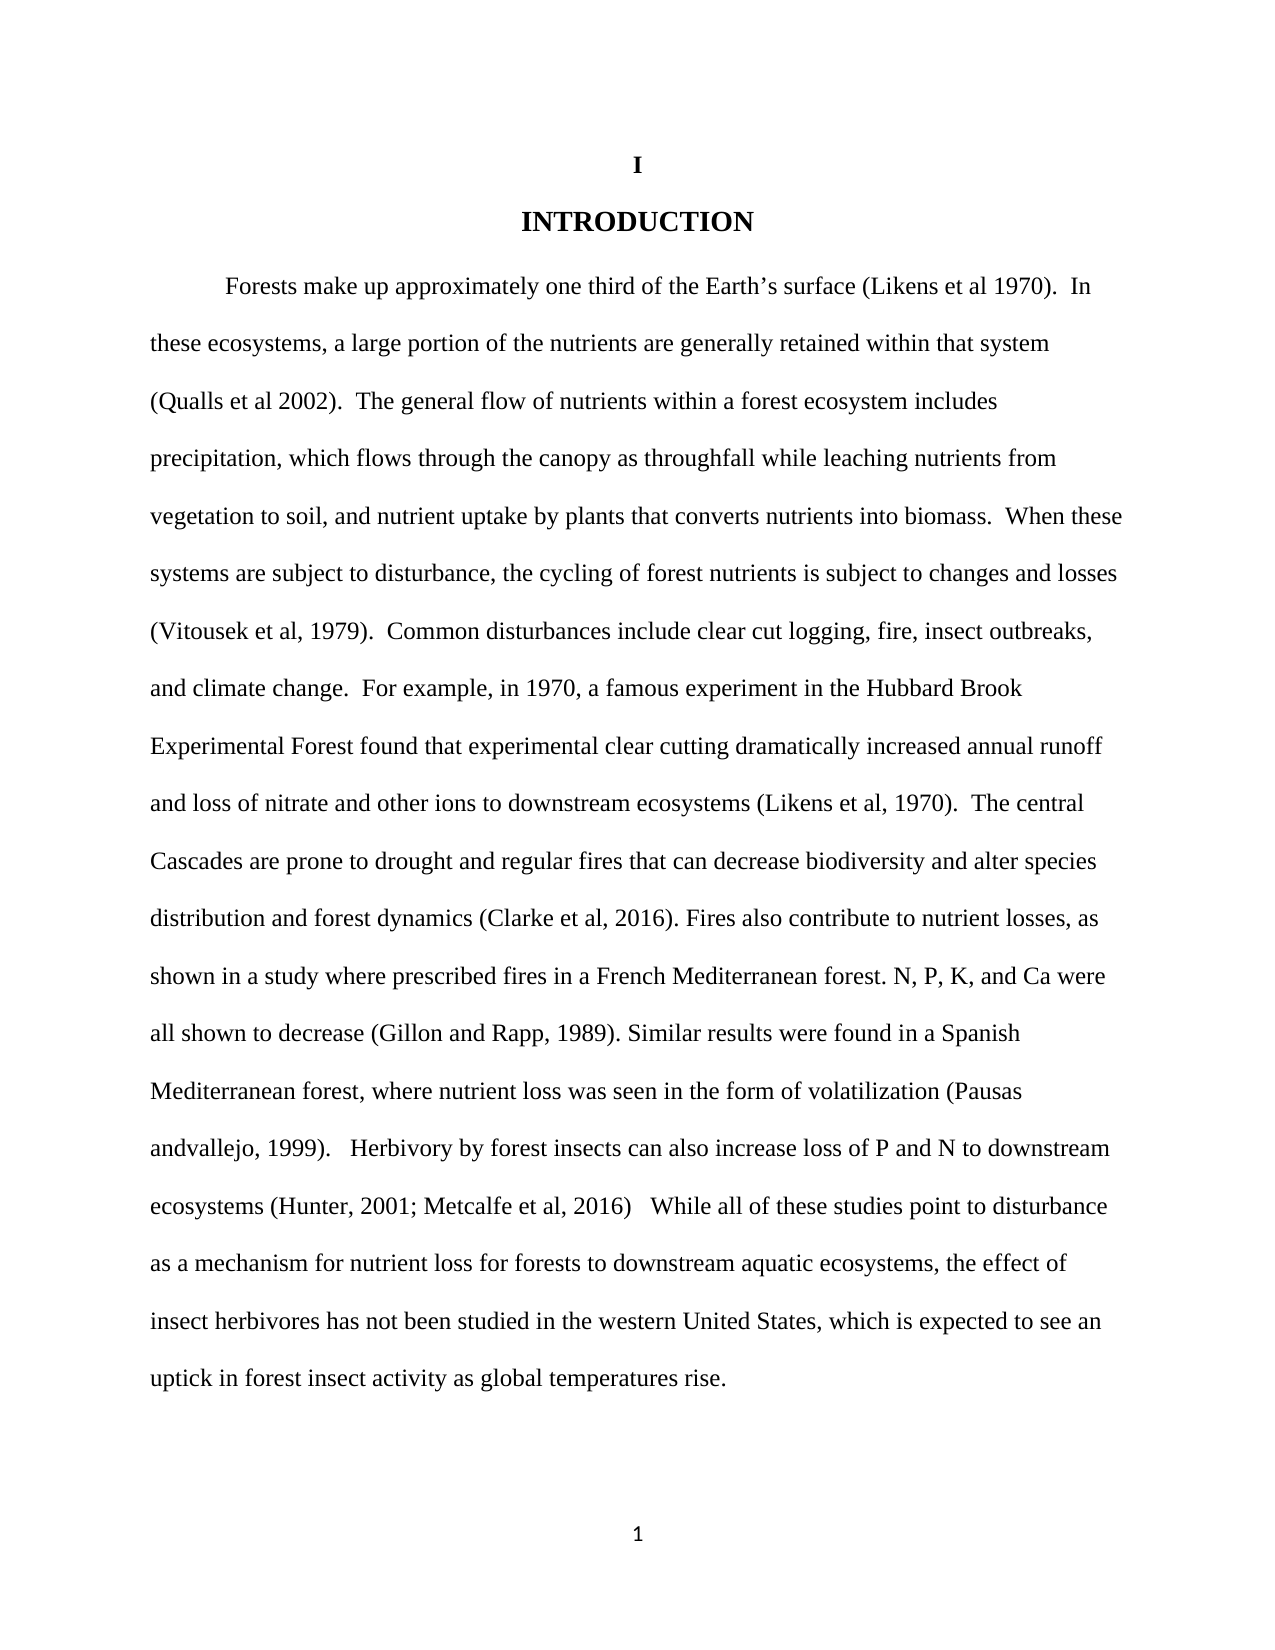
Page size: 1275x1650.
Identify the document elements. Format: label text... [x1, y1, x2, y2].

text INTRODUCTION [150, 204, 1125, 237]
text Forests make up approximately one third of the Earth’s surface (Likens et al 1970). In these ecosystems, a large portion of the nutrients are generally retained within that system (Qualls et al 2002). The general flow of nutrients within a forest ecosystem includes precipitation, which flows through the canopy as throughfall while leaching nutrients from vegetation to soil, and nutrient uptake by plants that converts nutrients into biomass. When these systems are subject to disturbance, the cycling of forest nutrients is subject to changes and losses (Vitousek et al, 1979). Common disturbances include clear cut logging, fire, insect outbreaks, and climate change. For example, in 1970, a famous experiment in the Hubbard Brook Experimental Forest found that experimental clear cutting dramatically increased annual runoff and loss of nitrate and other ions to downstream ecosystems (Likens et al, 1970). The central Cascades are prone to drought and regular fires that can decrease biodiversity and alter species distribution and forest dynamics (Clarke et al, 2016). Fires also contribute to nutrient losses, as shown in a study where prescribed fires in a French Mediterranean forest. N, P, K, and Ca were all shown to decrease (Gillon and Rapp, 1989). Similar results were found in a Spanish Mediterranean forest, where nutrient loss was seen in the form of volatilization (Pausas andvallejo, 1999). Herbivory by forest insects can also increase loss of P and N to downstream ecosystems (Hunter, 2001; Metcalfe et al, 2016) While all of these studies point to disturbance as a mechanism for nutrient loss for forests to downstream aquatic ecosystems, the effect of insect herbivores has not been studied in the western United States, which is expected to see an uptick in forest insect activity as global temperatures rise. [150, 271, 1125, 1392]
text I [150, 150, 1125, 179]
